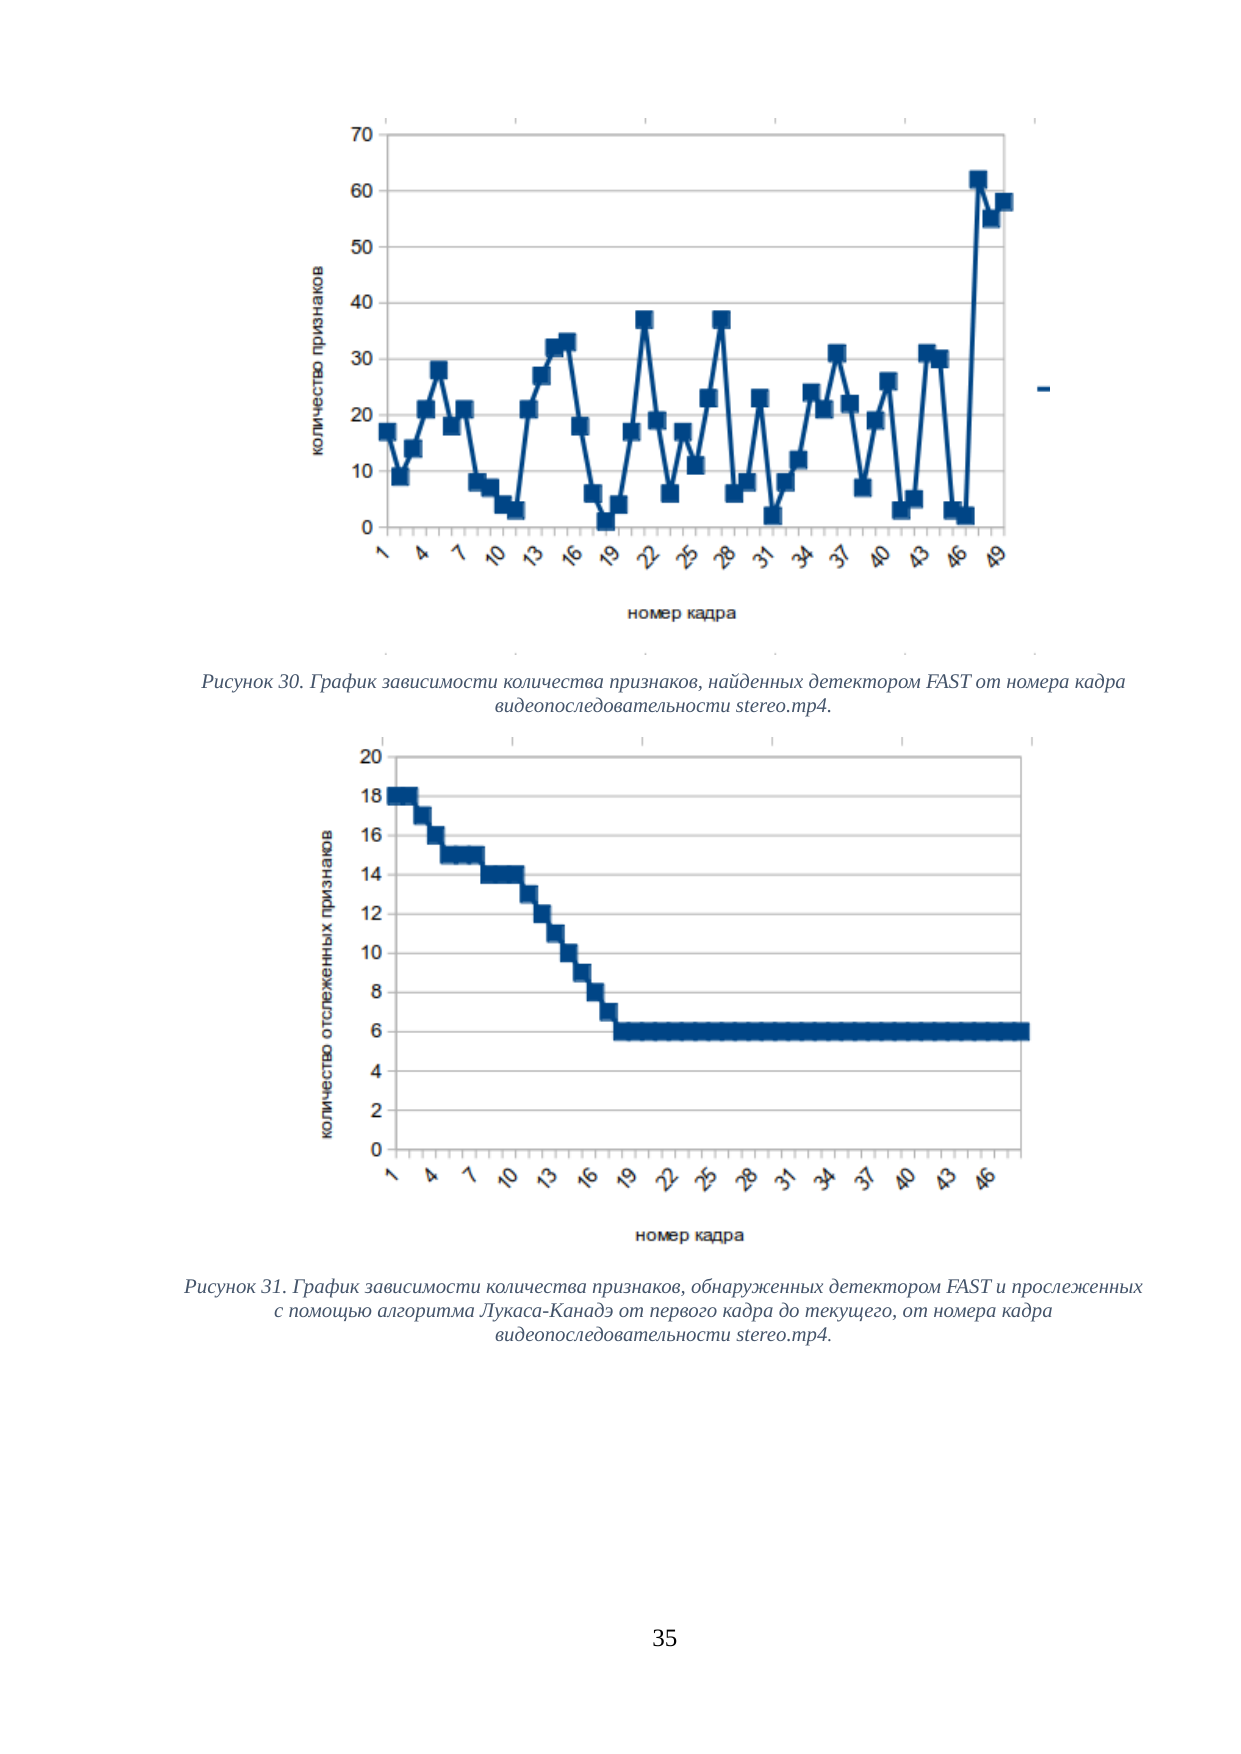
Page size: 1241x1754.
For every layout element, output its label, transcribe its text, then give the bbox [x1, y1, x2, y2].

picture [279, 118, 1050, 655]
picture [285, 737, 1044, 1260]
text Рисунок 31. График зависимости количества признаков, обнаруженных детектором FAST и прослеженных с помощью алгоритма Лукаса-Канадэ от первого кадра до текущего, от номера кадра видеопоследовательности stereo.mp4. [177, 1274, 1152, 1346]
text Рисунок 30. График зависимости количества признаков, найденных детектором FAST от номера кадра видеопоследовательности stereo.mp4. [177, 668, 1152, 717]
